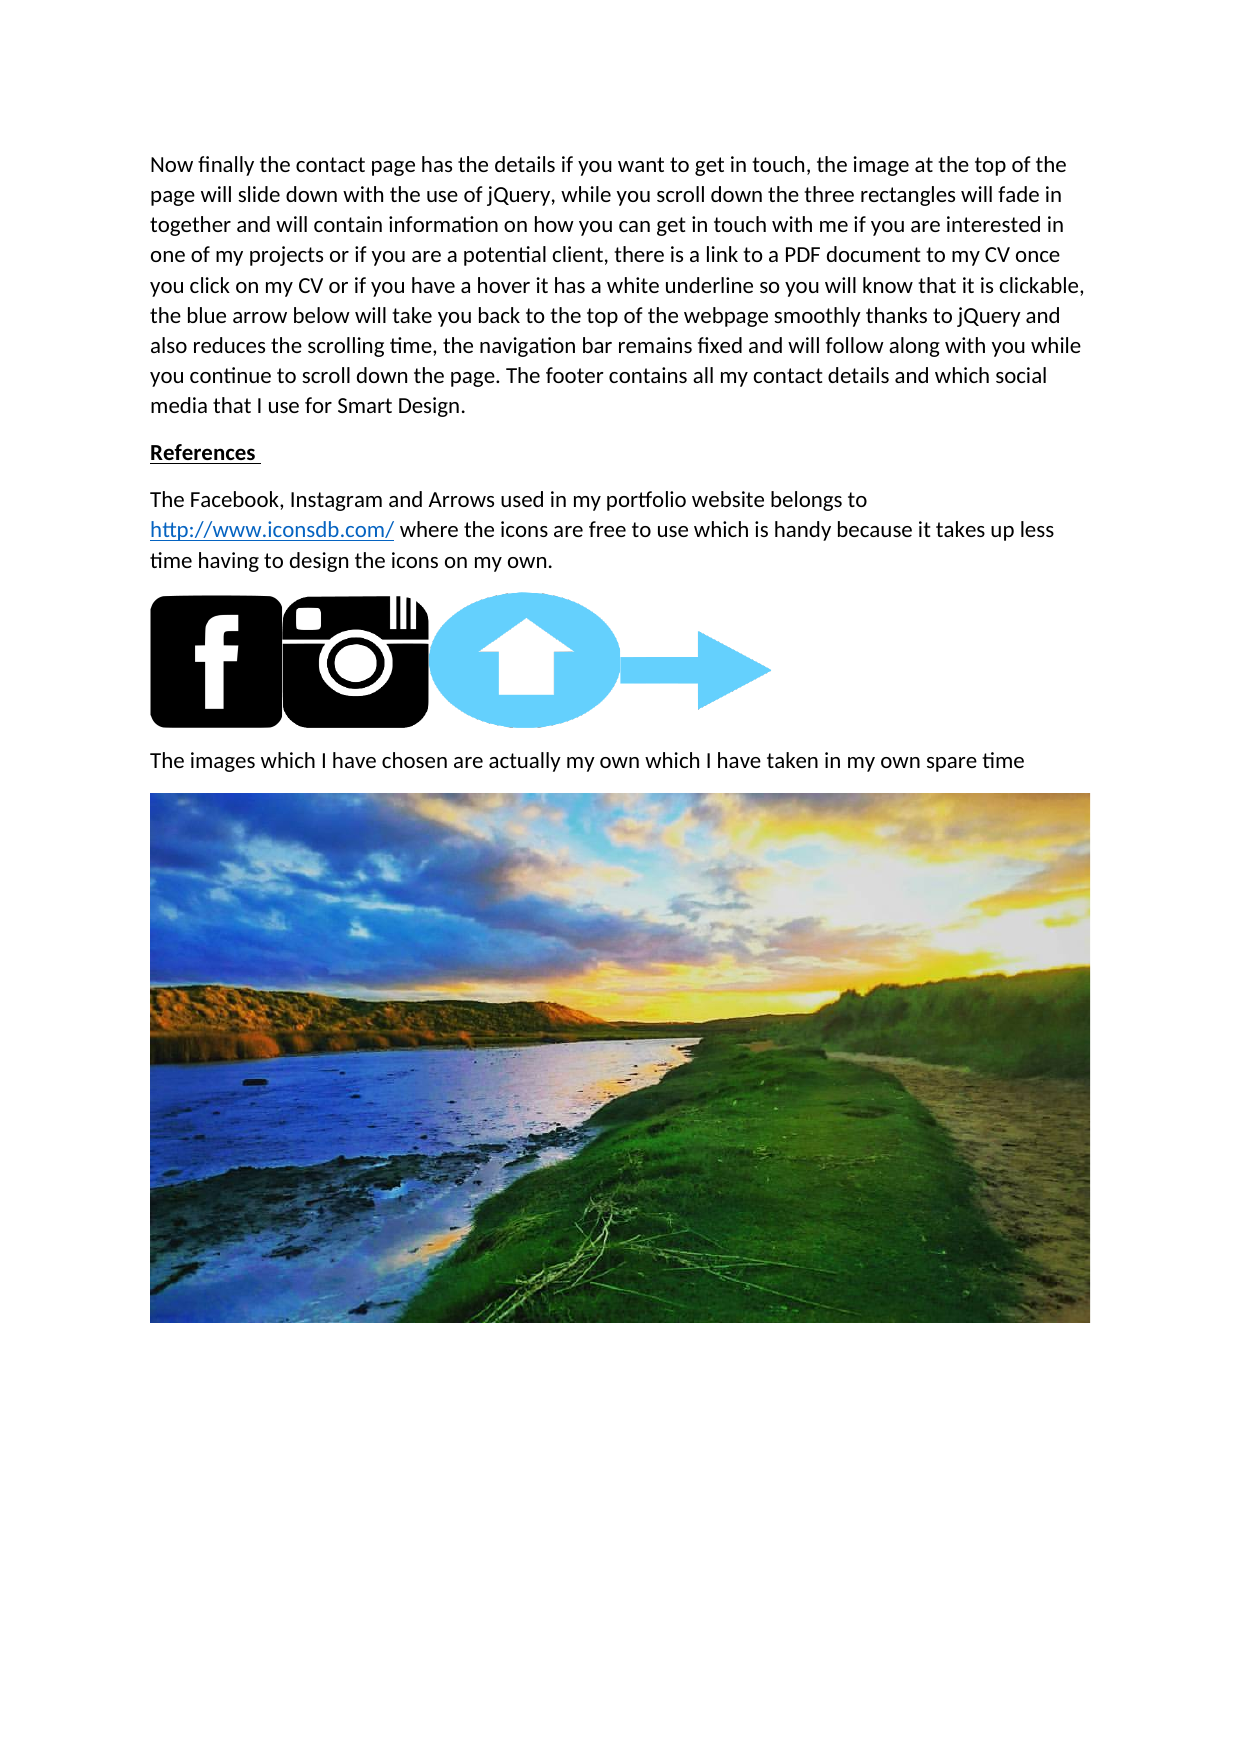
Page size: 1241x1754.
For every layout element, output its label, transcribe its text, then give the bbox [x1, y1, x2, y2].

picture [150, 793, 1091, 1323]
text The images which I have chosen are actually my own which I have taken in my own spare time [150, 747, 1090, 775]
text Now finally the contact page has the details if you want to get in touch, the image at the top of the page will slide down with the use of jQuery, while you scroll down the three rectangles will fade in together and will contain information on how you can get in touch with me if you are interested in one of my projects or if you are a potential client, there is a link to a PDF document to my CV once you click on my CV or if you have a hover it has a white underline so you will know that it is clickable, the blue arrow below will take you back to the top of the webpage smoothly thanks to jQuery and also reduces the scrolling time, the navigation bar remains fixed and will follow along with you while you continue to scroll down the page. The footer contains all my contact details and which social media that I use for Smart Design. [150, 150, 1090, 420]
text References [150, 438, 1090, 467]
picture [150, 592, 772, 728]
text The Facebook, Instagram and Arrows used in my portfolio website belongs to http://www.iconsdb.com/ where the icons are free to use which is handy because it takes up less time having to design the icons on my own. [150, 485, 1090, 574]
